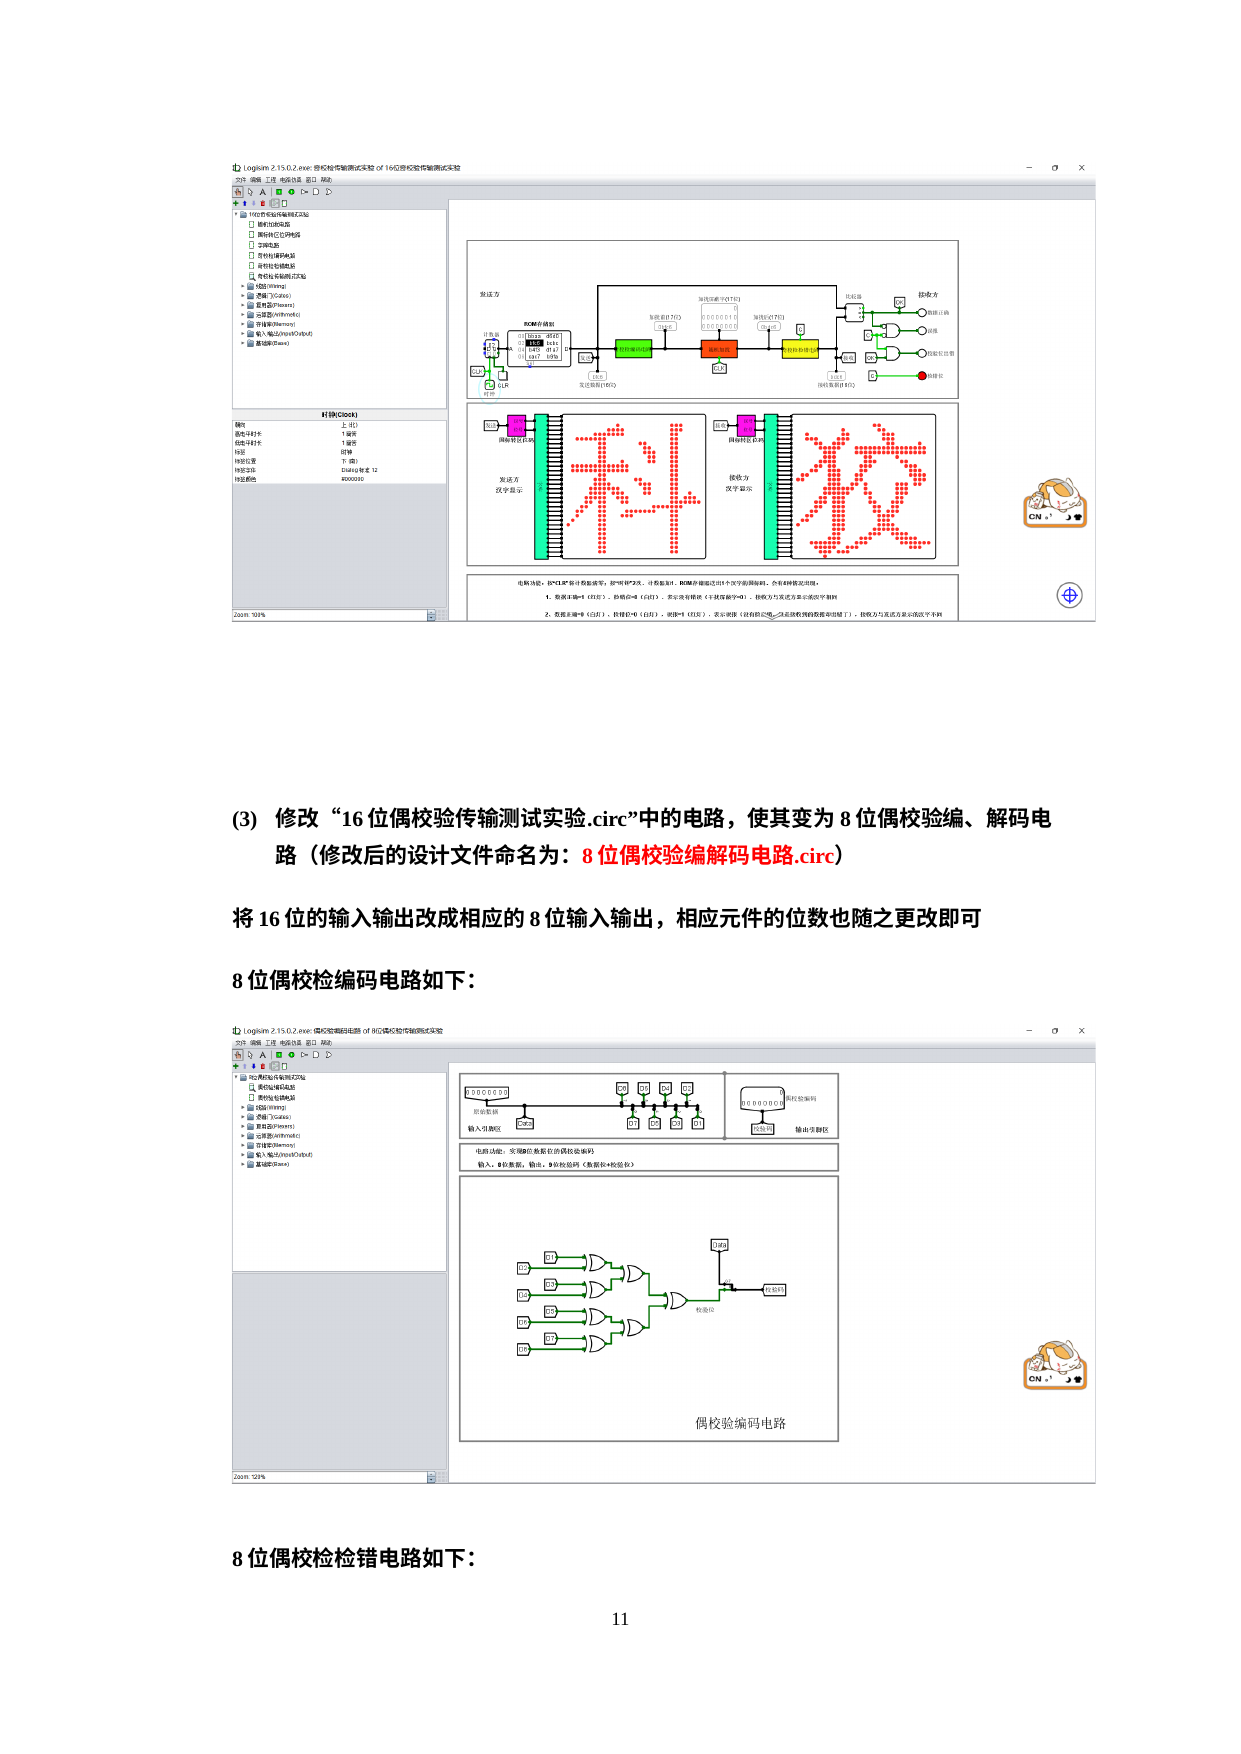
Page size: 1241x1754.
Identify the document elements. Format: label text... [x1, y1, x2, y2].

picture [231, 162, 1096, 622]
list 8位偶校检编码电路如下： [232, 962, 1053, 995]
picture [231, 1024, 1096, 1484]
list 将16位的输入输出改成相应的8位输入输出，相应元件的位数也随之更改即可 [232, 900, 1053, 933]
list 8位偶校检检错电路如下： [232, 1541, 1053, 1573]
list 修改“16位偶校验传输测试实验.circ”中的电路，使其变为8位偶校验编、解码电路（修改后的设计文件命名为：8位偶校验编解码电路.circ） [232, 801, 1053, 871]
